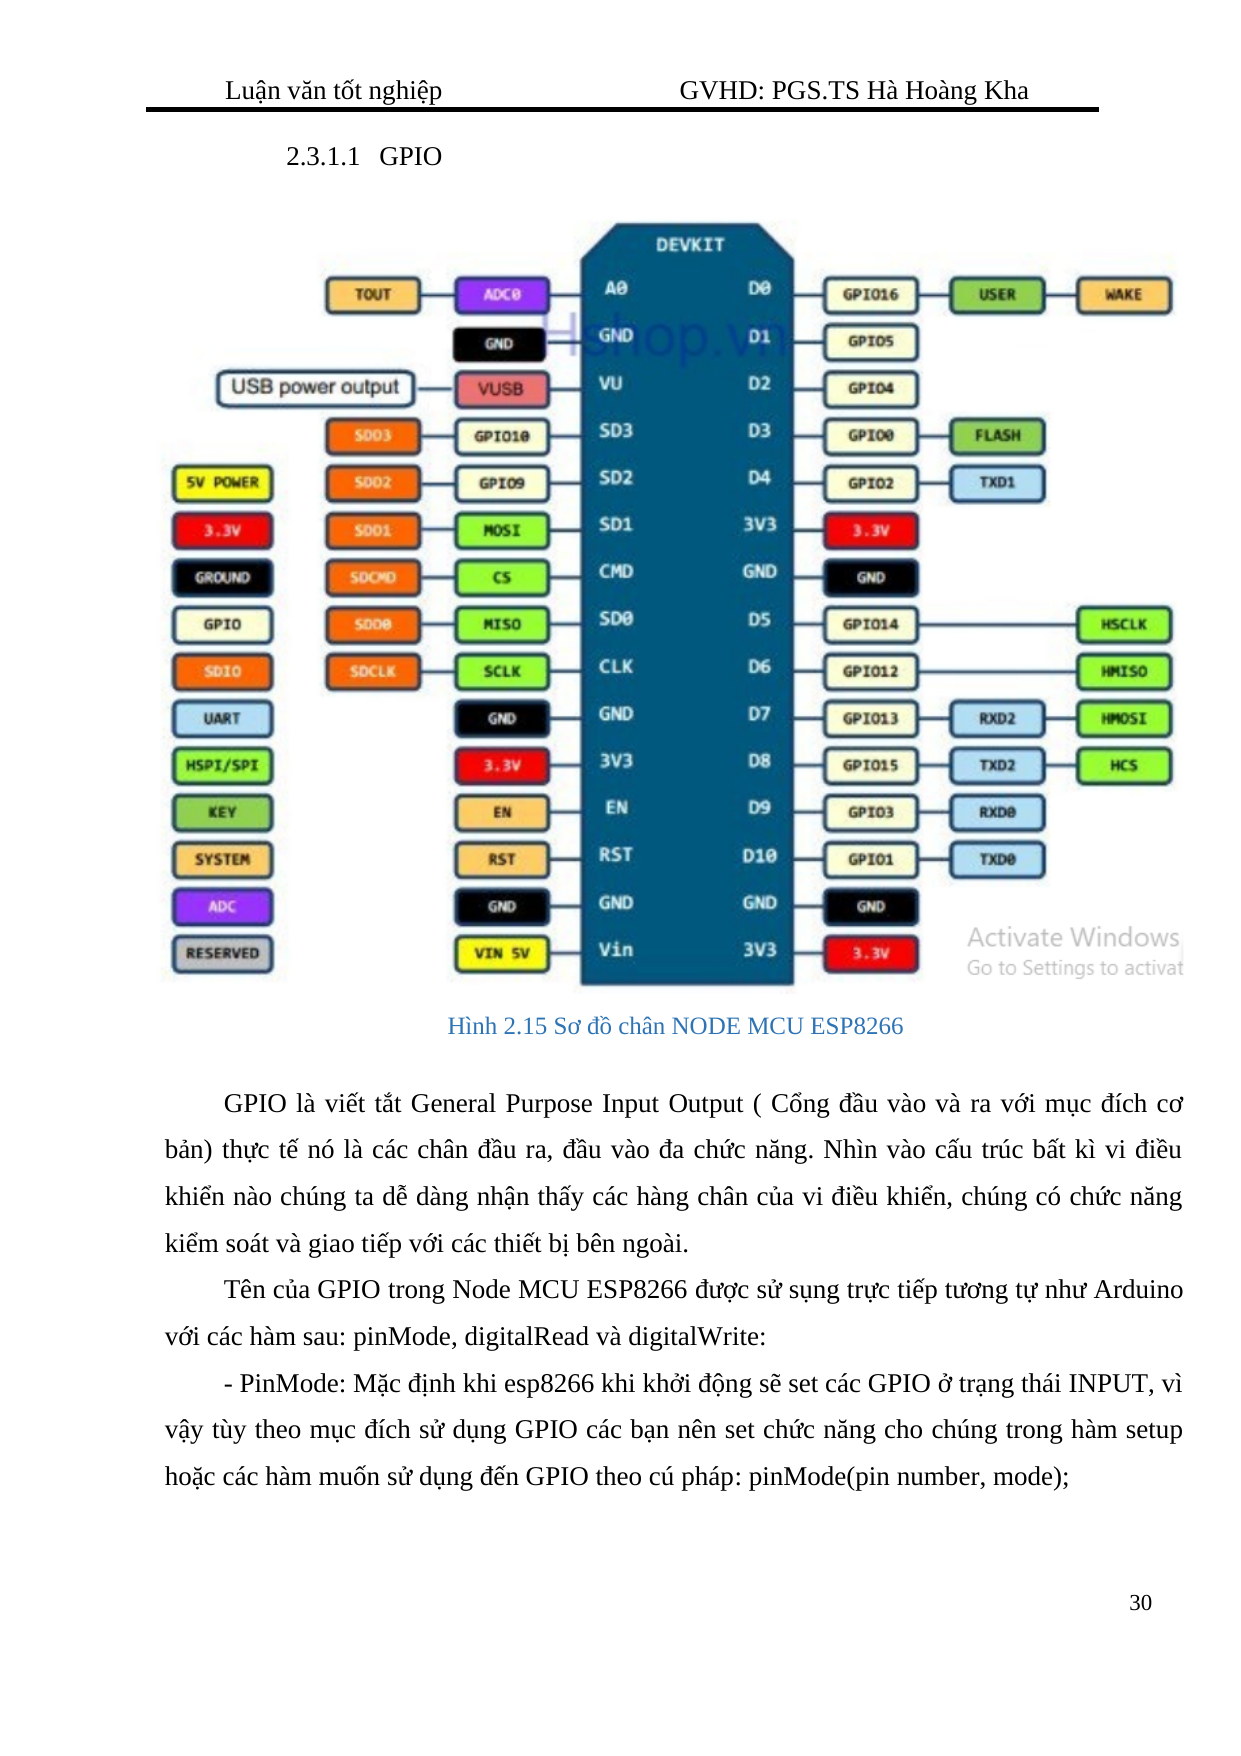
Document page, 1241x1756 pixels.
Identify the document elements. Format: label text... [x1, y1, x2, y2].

text - PinMode: Mặc định khi esp8266 khi khởi động sẽ set các GPIO ở trạng thái INPUT, vì vậy tùy theo mục đích sử dụng GPIO các bạn nên set chức năng cho chúng trong hàm setup hoặc các hàm muốn sử dụng đến GPIO theo cú pháp: pinMode(pin number, mode); [164, 1367, 1184, 1491]
text GPIO là viết tắt General Purpose Input Output ( Cổng đầu vào và ra với mục đích cơ bản) thực tế nó là các chân đầu ra, đầu vào đa chức năng. Nhìn vào cấu trúc bất kì vi điều khiển nào chúng ta dễ dàng nhận thấy các hàng chân của vi điều khiển, chúng có chức năng kiểm soát và giao tiếp với các thiết bị bên ngoài. [164, 1087, 1184, 1258]
picture [154, 207, 1184, 994]
text Tên của GPIO trong Node MCU ESP8266 được sử sụng trực tiếp tương tự như Arduino với các hàm sau: pinMode, digitalRead và digitalWrite: [164, 1273, 1184, 1351]
list GPIO [360, 139, 1196, 171]
subtitle Hình 2.15 Sơ đồ chân NODE MCU ESP8266 [154, 1011, 1196, 1040]
